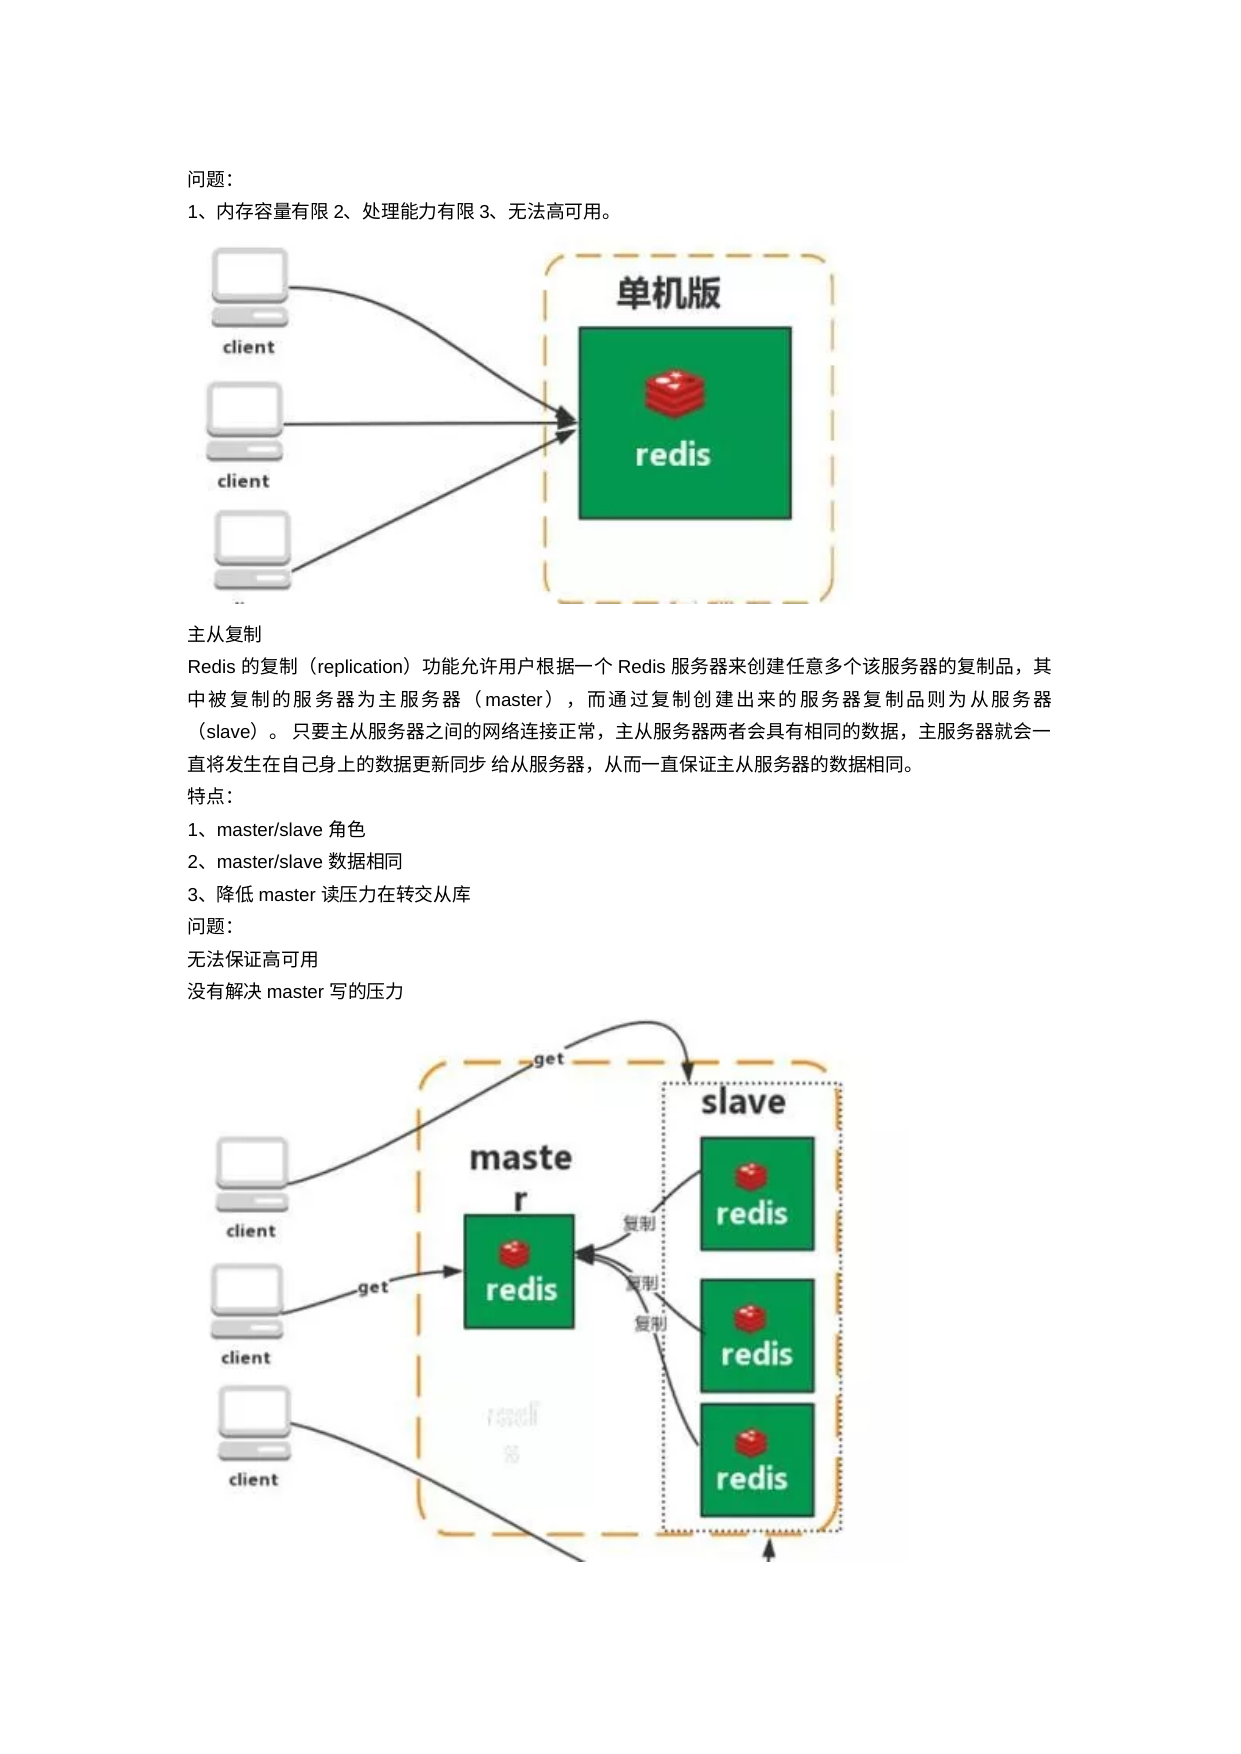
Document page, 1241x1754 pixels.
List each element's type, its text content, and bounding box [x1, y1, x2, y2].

text 特点： [187, 779, 1053, 812]
text 3、降低 master 读压力在转交从库 [187, 877, 1053, 909]
text 没有解决 master 写的压力 [187, 974, 1053, 1007]
text 问题： [187, 162, 1053, 194]
text 主从复制 [187, 617, 1053, 649]
text 2、master/slave 数据相同 [187, 844, 1053, 877]
text Redis 的复制（replication）功能允许用户根据一个 Redis 服务器来创建任意多个该服务器的复制品，其中被复制的服务器为主服务器（master），而通过复制创建出来的服务器复制品则为从服务器（slave）。 只要主从服务器之间的网络连接正常，主从服务器两者会具有相同的数据，主服务器就会一直将发生在自己身上的数据更新同步 给从服务器，从而一直保证主从服务器的数据相同。 [187, 649, 1053, 779]
picture [187, 227, 853, 604]
text 无法保证高可用 [187, 942, 1053, 974]
text 问题： [187, 909, 1053, 942]
text 1、master/slave 角色 [187, 812, 1053, 844]
picture [187, 1007, 909, 1562]
text 1、内存容量有限 2、处理能力有限 3、无法高可用。 [187, 194, 1053, 227]
